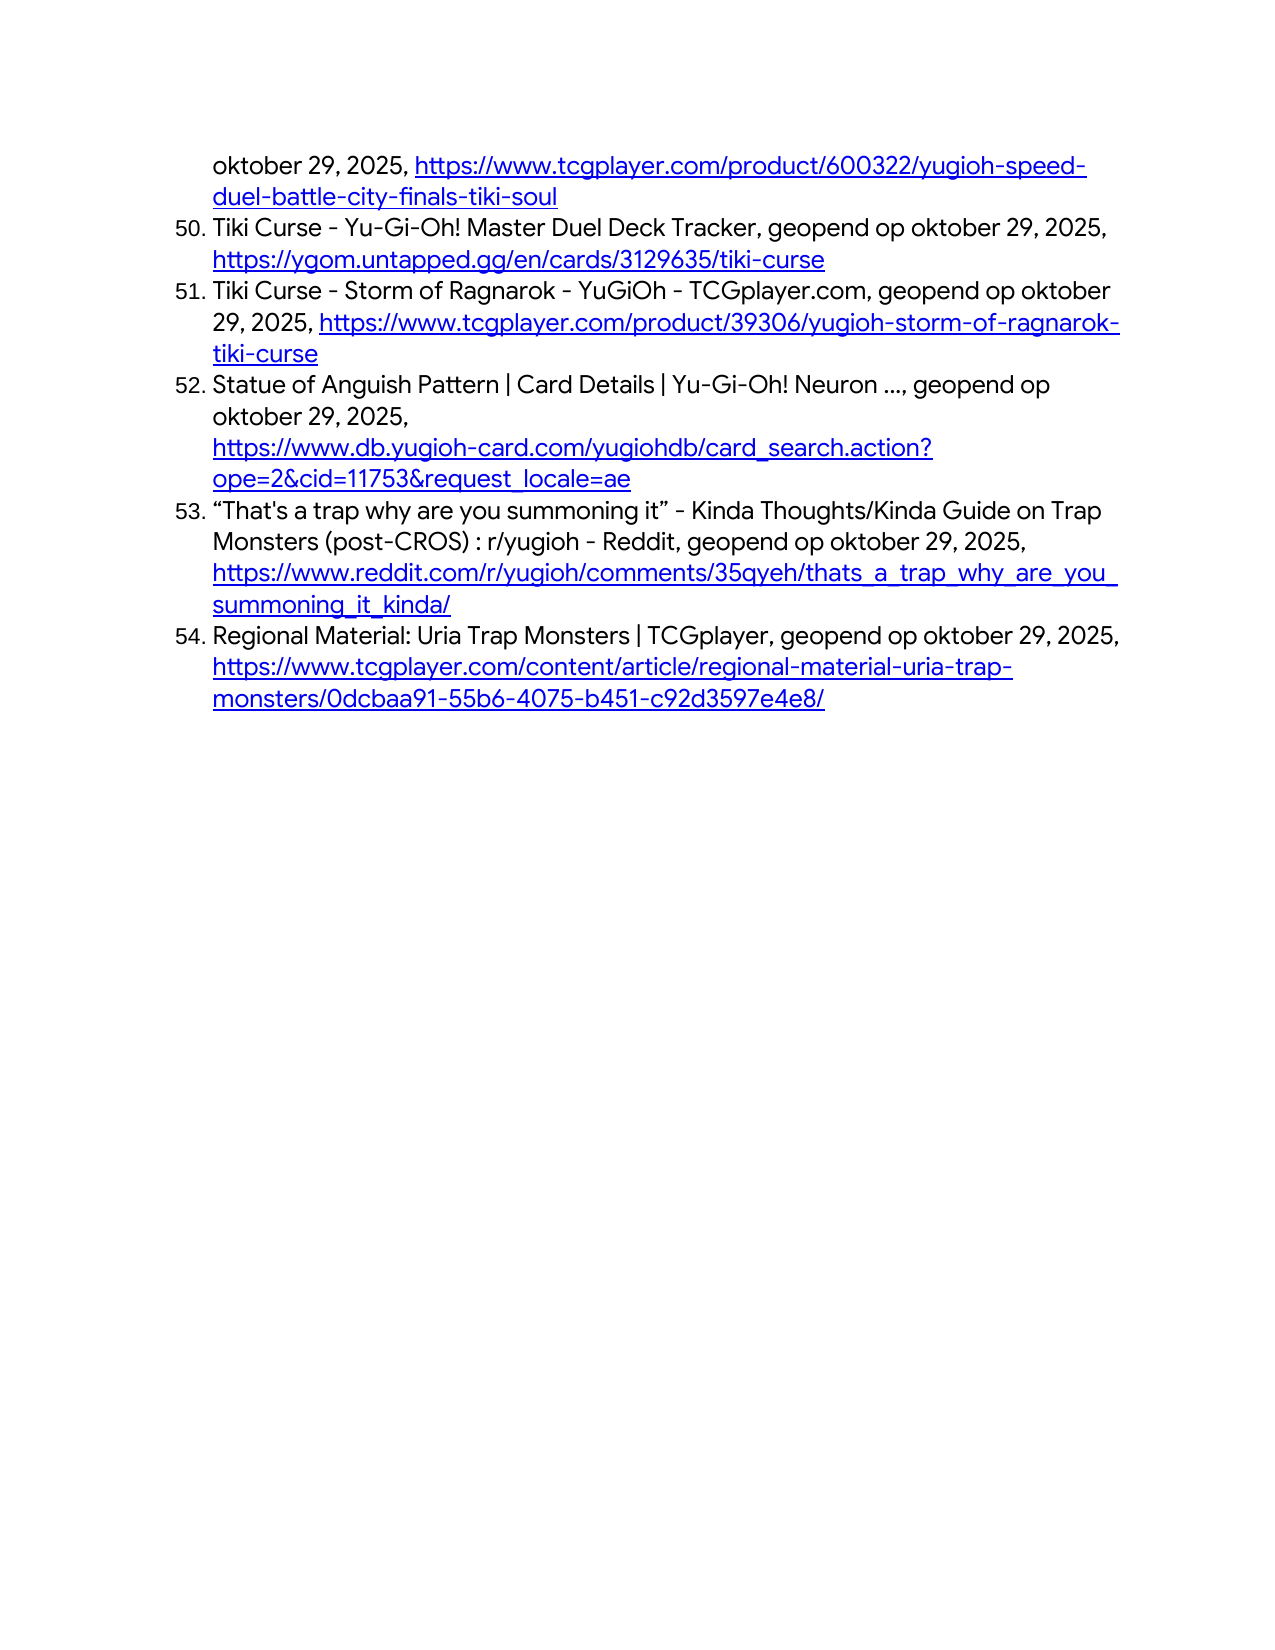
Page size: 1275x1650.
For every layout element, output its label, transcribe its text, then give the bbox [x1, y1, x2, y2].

list Statue of Anguish Pattern | Card Details | Yu-Gi-Oh! Neuron ..., geopend op oktober 29, 2025, https://www.db.yugioh-card.com/yugiohdb/card_search.action?ope=2&cid=11753&request_locale=ae [175, 369, 1125, 495]
list Tiki Curse - Yu-Gi-Oh! Master Duel Deck Tracker, geopend op oktober 29, 2025, https://ygom.untapped.gg/en/cards/3129635/tiki-curse [175, 213, 1125, 275]
list “That's a trap why are you summoning it” - Kinda Thoughts/Kinda Guide on Trap Monsters (post-CROS) : r/yugioh - Reddit, geopend op oktober 29, 2025, https://www.reddit.com/r/yugioh/comments/35qyeh/thats_a_trap_why_are_you_summoning_it_kinda/ [175, 495, 1125, 620]
list Tiki Curse - Storm of Ragnarok - YuGiOh - TCGplayer.com, geopend op oktober 29, 2025, https://www.tcgplayer.com/product/39306/yugioh-storm-of-ragnarok-tiki-curse [175, 275, 1125, 369]
list Regional Material: Uria Trap Monsters | TCGplayer, geopend op oktober 29, 2025, https://www.tcgplayer.com/content/article/regional-material-uria-trap-monsters/0dcbaa91-55b6-4075-b451-c92d3597e4e8/ [175, 620, 1125, 714]
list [175, 150, 1125, 213]
